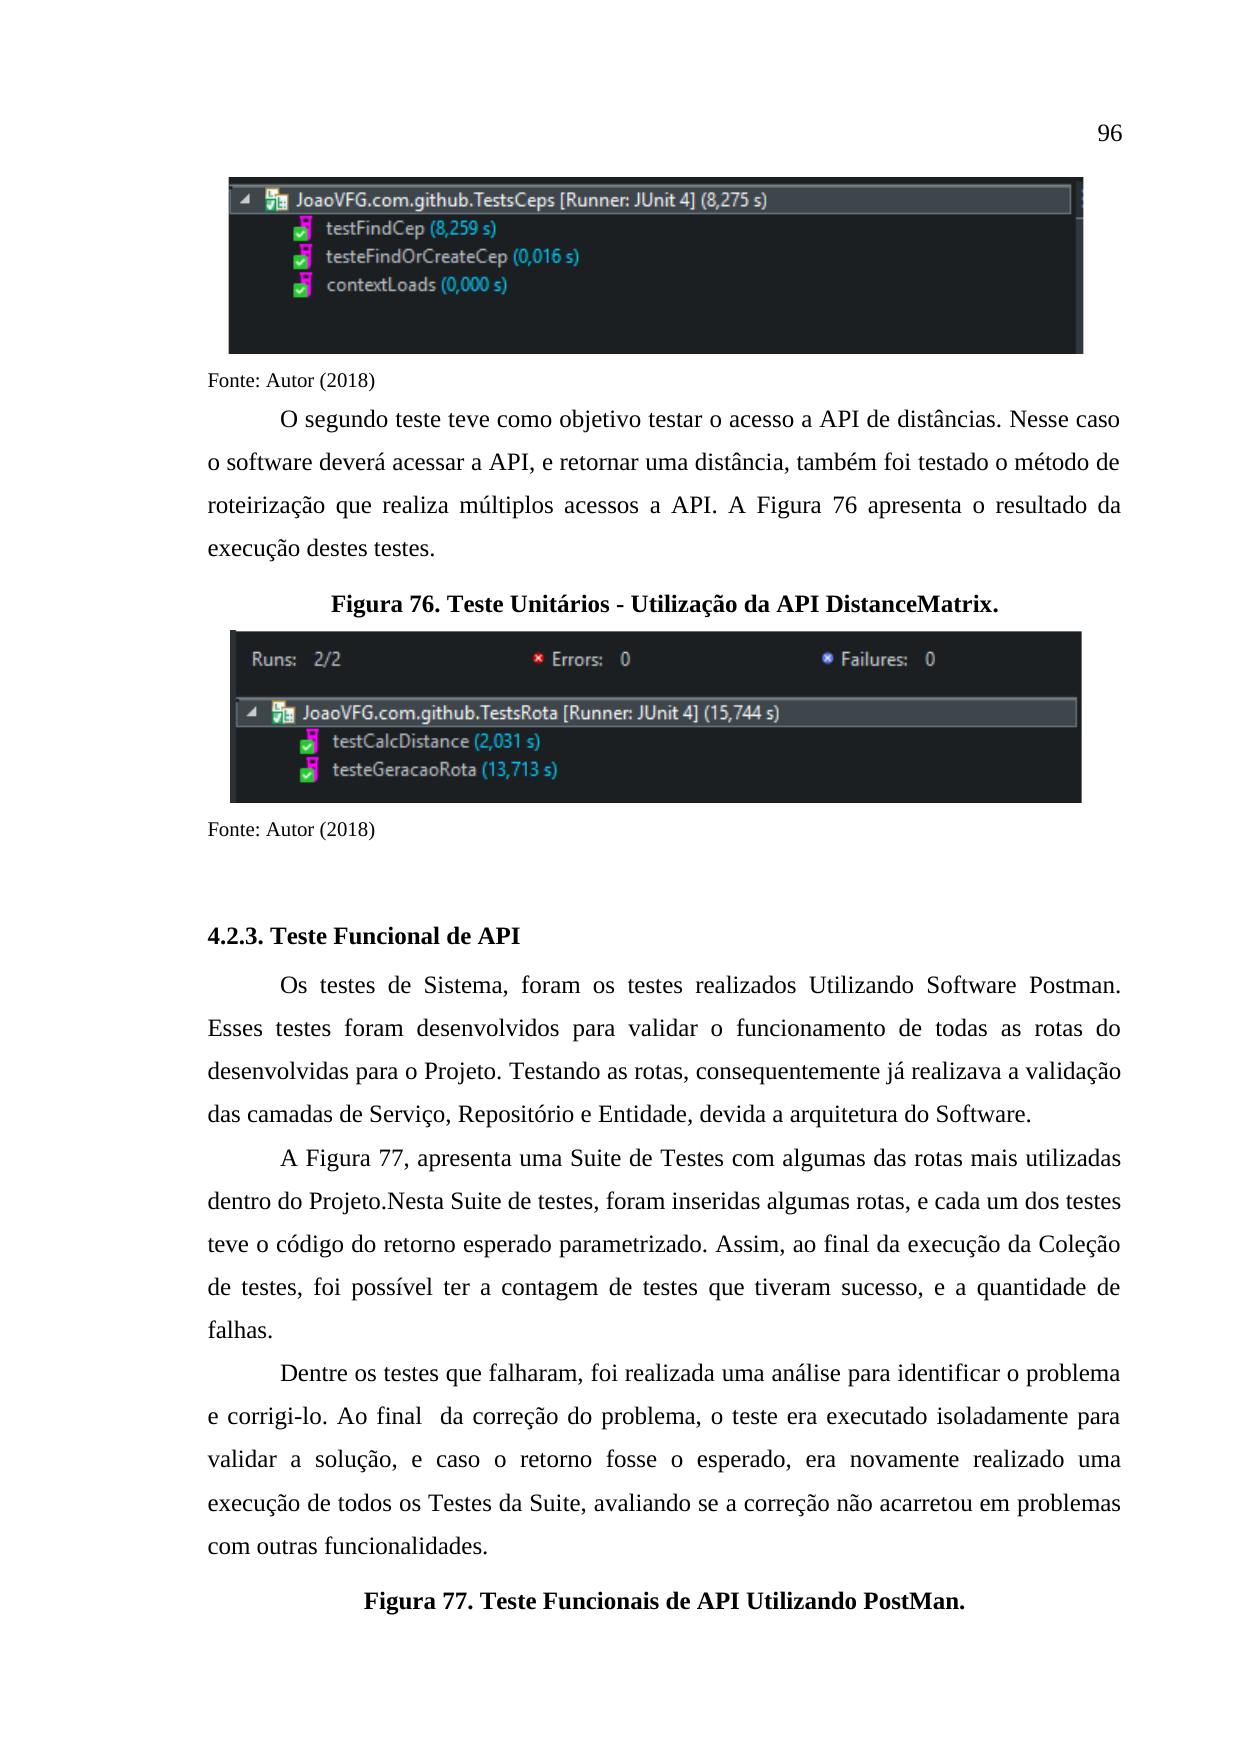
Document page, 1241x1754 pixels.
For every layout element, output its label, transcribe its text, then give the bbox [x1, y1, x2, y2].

text O segundo teste teve como objetivo testar o acesso a API de distâncias. Nesse caso o software deverá acessar a API, e retornar uma distância, também foi testado o método de roteirização que realiza múltiplos acessos a API. A Figura 76 apresenta o resultado da execução destes testes. [207, 404, 1122, 562]
text Dentre os testes que falharam, foi realizada uma análise para identificar o problema e corrigi-lo. Ao final da correção do problema, o teste era executado isoladamente para validar a solução, e caso o retorno fosse o esperado, era novamente realizado uma execução de todos os Testes da Suite, avaliando se a correção não acarretou em problemas com outras funcionalidades. [207, 1358, 1122, 1559]
picture [230, 630, 1082, 803]
text Figura 77. Teste Funcionais de API Utilizando PostMan. [207, 1586, 1122, 1615]
text Fonte: Autor (2018) [207, 817, 1122, 841]
picture [228, 177, 1084, 354]
text Os testes de Sistema, foram os testes realizados Utilizando Software Postman. Esses testes foram desenvolvidos para validar o funcionamento de todas as rotas do desenvolvidas para o Projeto. Testando as rotas, consequentemente já realizava a validação das camadas de Serviço, Repositório e Entidade, devida a arquitetura do Software. [207, 970, 1122, 1128]
text Figura 76. Teste Unitários - Utilização da API DistanceMatrix. [207, 589, 1122, 618]
text A Figura 77, apresenta uma Suite de Testes com algumas das rotas mais utilizadas dentro do Projeto.Nesta Suite de testes, foram inseridas algumas rotas, e cada um dos testes teve o código do retorno esperado parametrizado. Assim, ao final da execução da Coleção de testes, foi possível ter a contagem de testes que tiveram sucesso, e a quantidade de falhas. [207, 1143, 1122, 1344]
subtitle Teste Funcional de API [207, 921, 1122, 949]
text Fonte: Autor (2018) [207, 368, 1122, 392]
